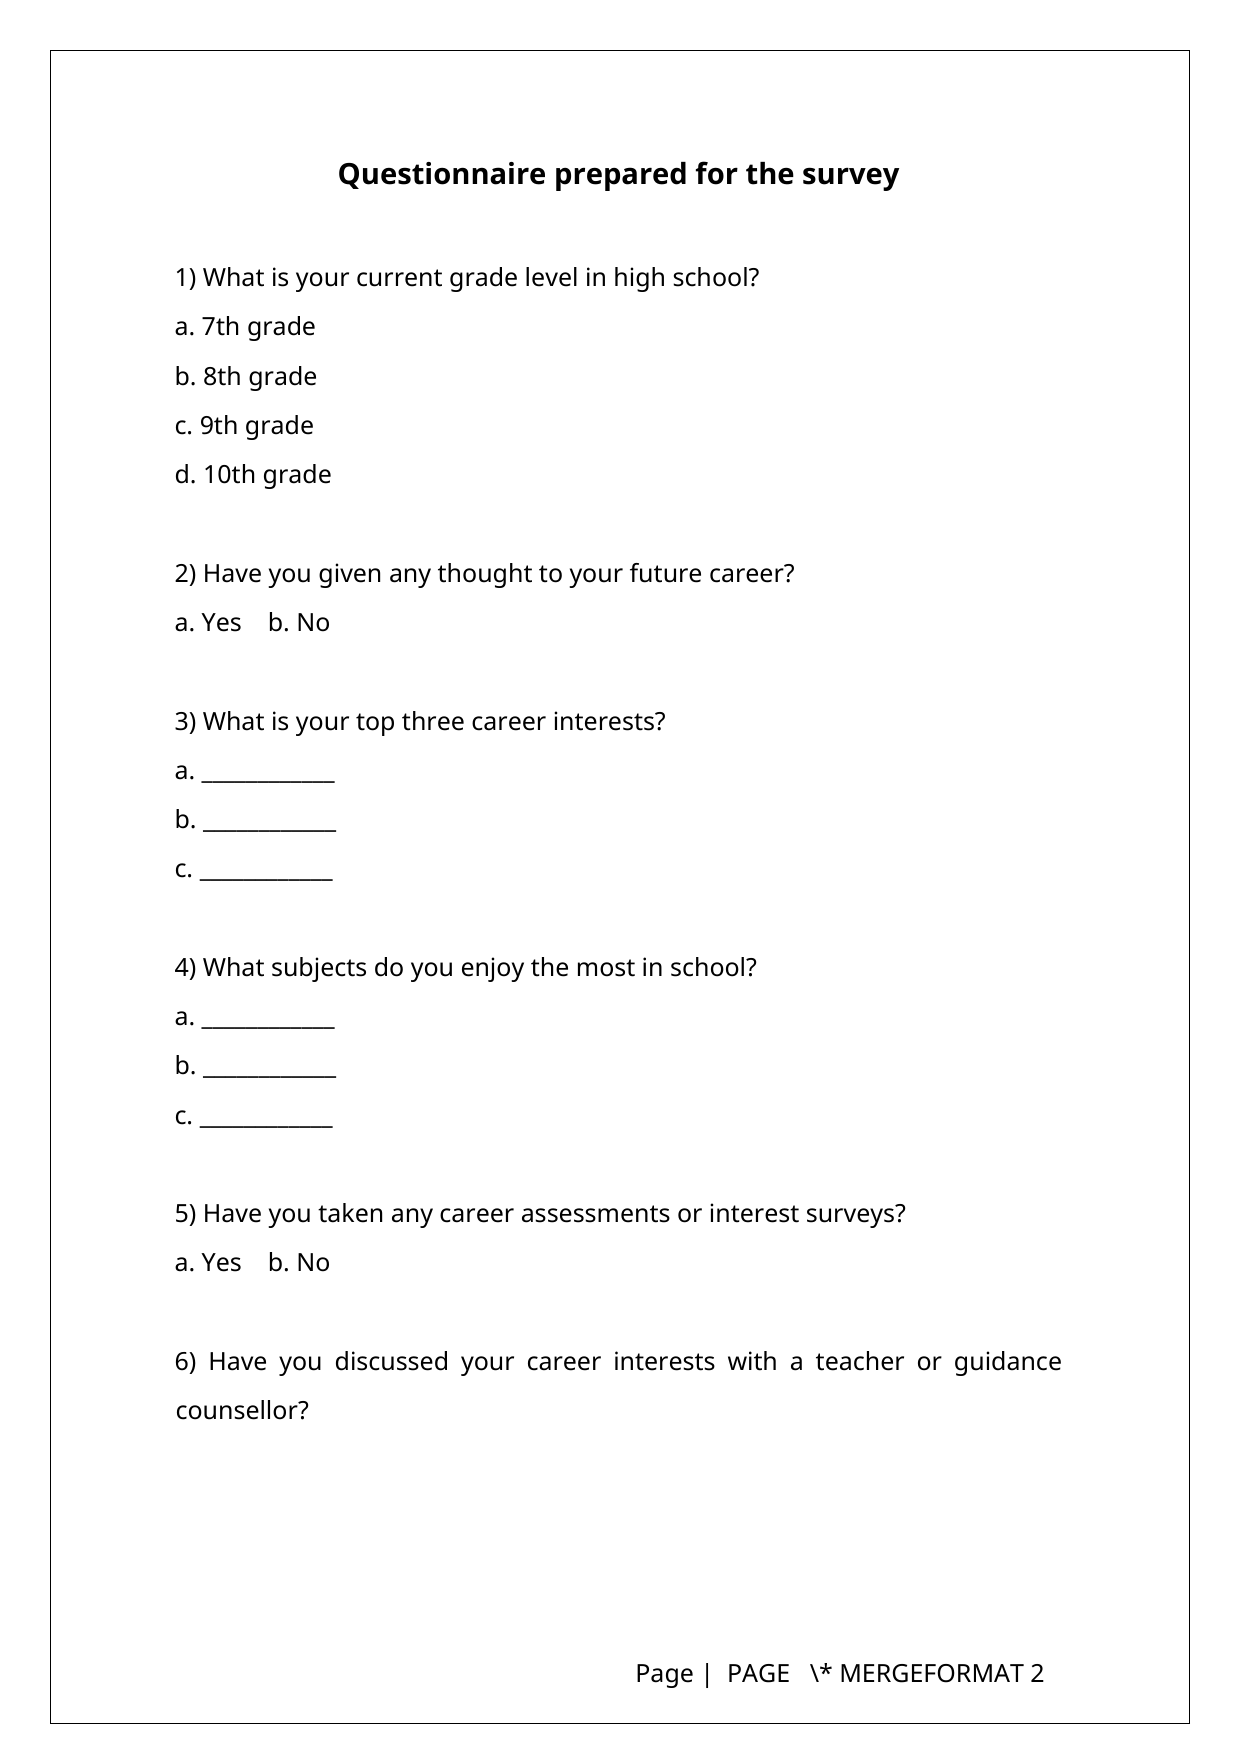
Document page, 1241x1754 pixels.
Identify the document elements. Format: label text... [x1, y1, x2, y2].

text a. ____________ [174, 999, 1063, 1033]
text a. 7th grade [174, 309, 1063, 343]
text 2) Have you given any thought to your future career? [174, 555, 1063, 589]
text 1) What is your current grade level in high school? [174, 260, 1063, 294]
text c. ____________ [174, 851, 1063, 885]
text a. Yes b. No [174, 604, 1063, 639]
text 4) What subjects do you enjoy the most in school? [174, 949, 1063, 983]
text c. ____________ [174, 1097, 1063, 1131]
text 6) Have you discussed your career interests with a teacher or guidance counsellor? [174, 1344, 1063, 1427]
text b. 8th grade [174, 358, 1063, 392]
text b. ____________ [174, 802, 1063, 836]
text d. 10th grade [174, 457, 1063, 491]
text c. 9th grade [174, 407, 1063, 442]
text a. Yes b. No [174, 1245, 1063, 1279]
text 3) What is your top three career interests? [174, 703, 1063, 737]
text Questionnaire prepared for the survey [174, 153, 1063, 193]
text 5) Have you taken any career assessments or interest surveys? [174, 1196, 1063, 1230]
text a. ____________ [174, 752, 1063, 786]
text b. ____________ [174, 1048, 1063, 1082]
